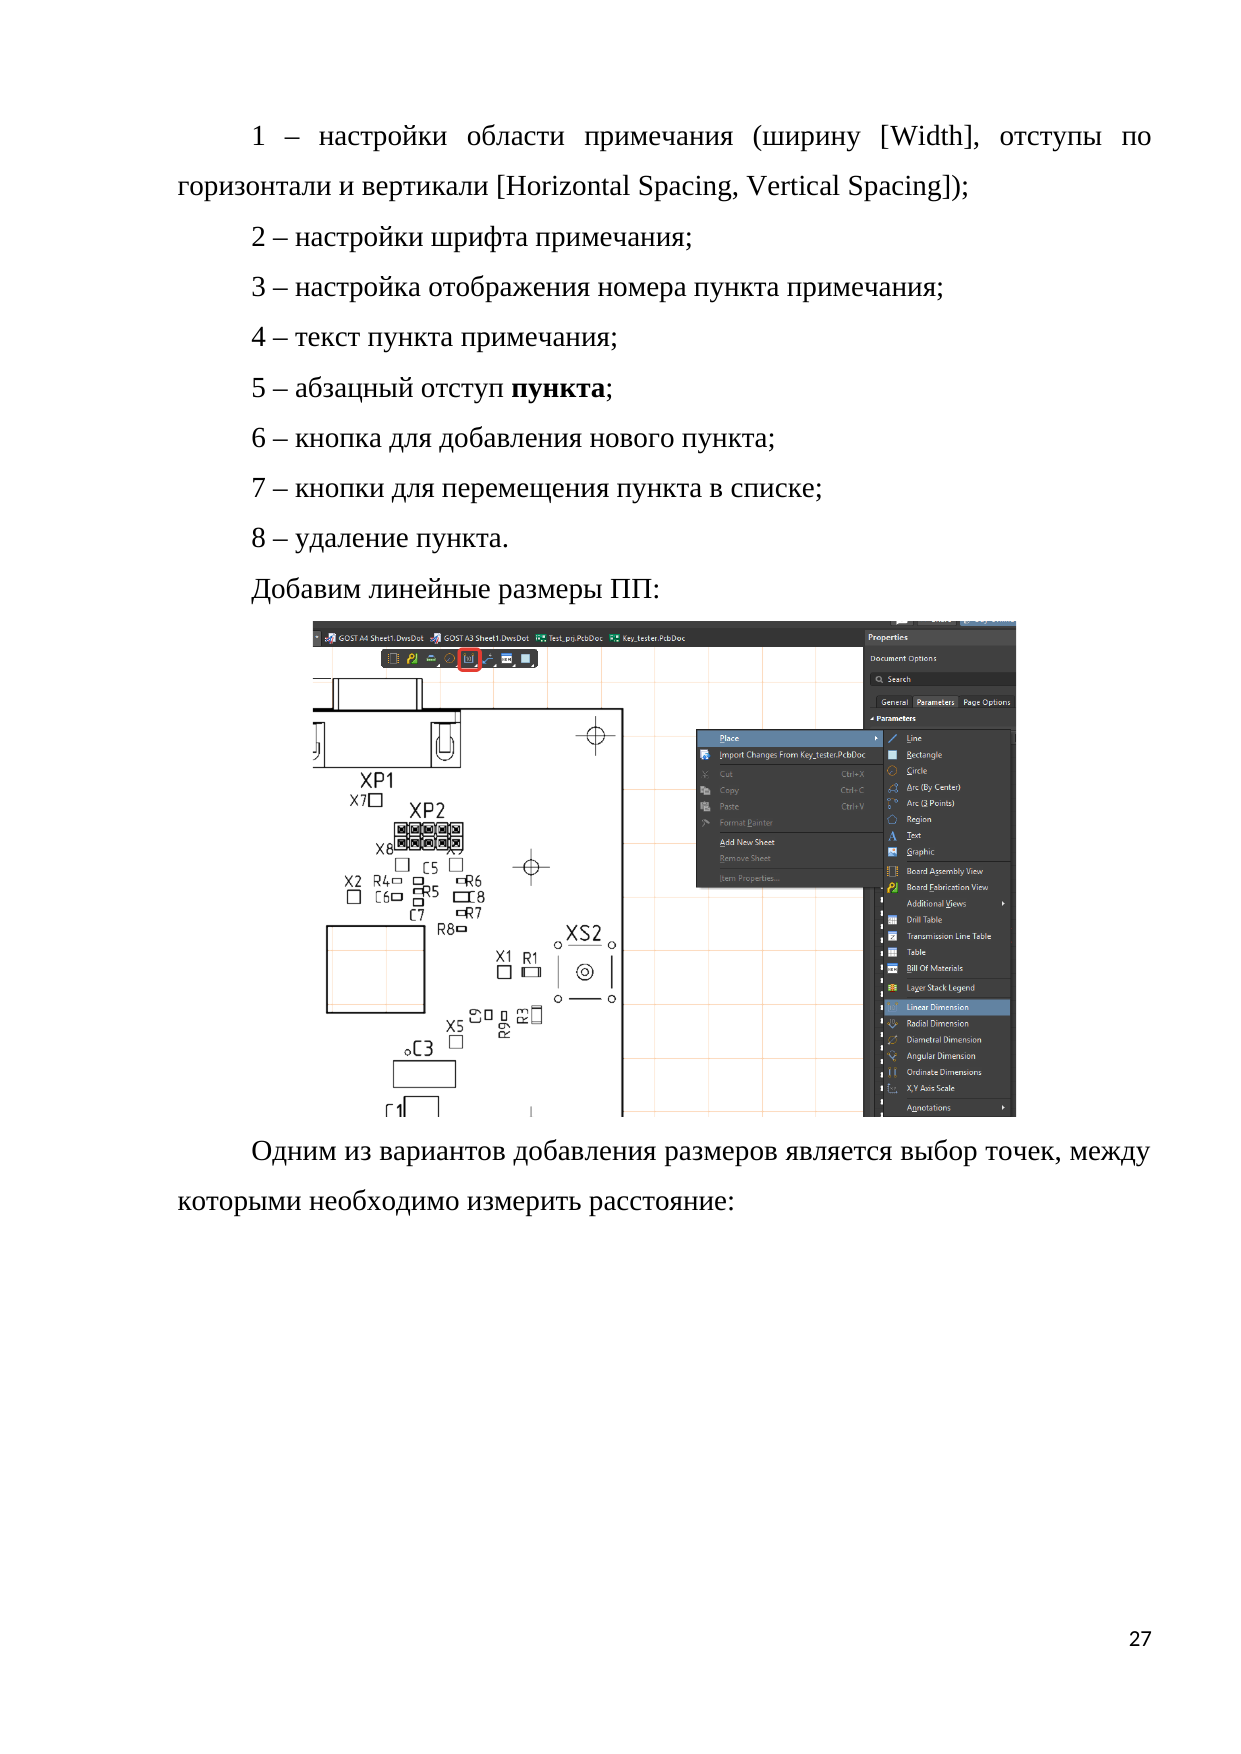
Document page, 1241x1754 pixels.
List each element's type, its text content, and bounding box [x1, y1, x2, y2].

text 6 – кнопка для добавления нового пункта; [177, 420, 1152, 453]
text Одним из вариантов добавления размеров является выбор точек, между которыми необходимо измерить расстояние: [177, 1133, 1152, 1217]
text Добавим линейные размеры ПП: [177, 571, 1152, 604]
text 4 – текст пункта примечания; [177, 319, 1152, 353]
text 7 – кнопки для перемещения пункта в списке; [177, 470, 1152, 504]
picture [312, 621, 1017, 1117]
text 1 – настройки области примечания (ширину [Width], отступы по горизонтали и вертикали [Horizontal Spacing, Vertical Spacing]); [177, 118, 1152, 202]
text 2 – настройки шрифта примечания; [177, 219, 1152, 252]
text 3 – настройка отображения номера пункта примечания; [177, 269, 1152, 303]
text 8 – удаление пункта. [177, 521, 1152, 554]
text 5 – абзацный отступ пункта; [177, 370, 1152, 403]
